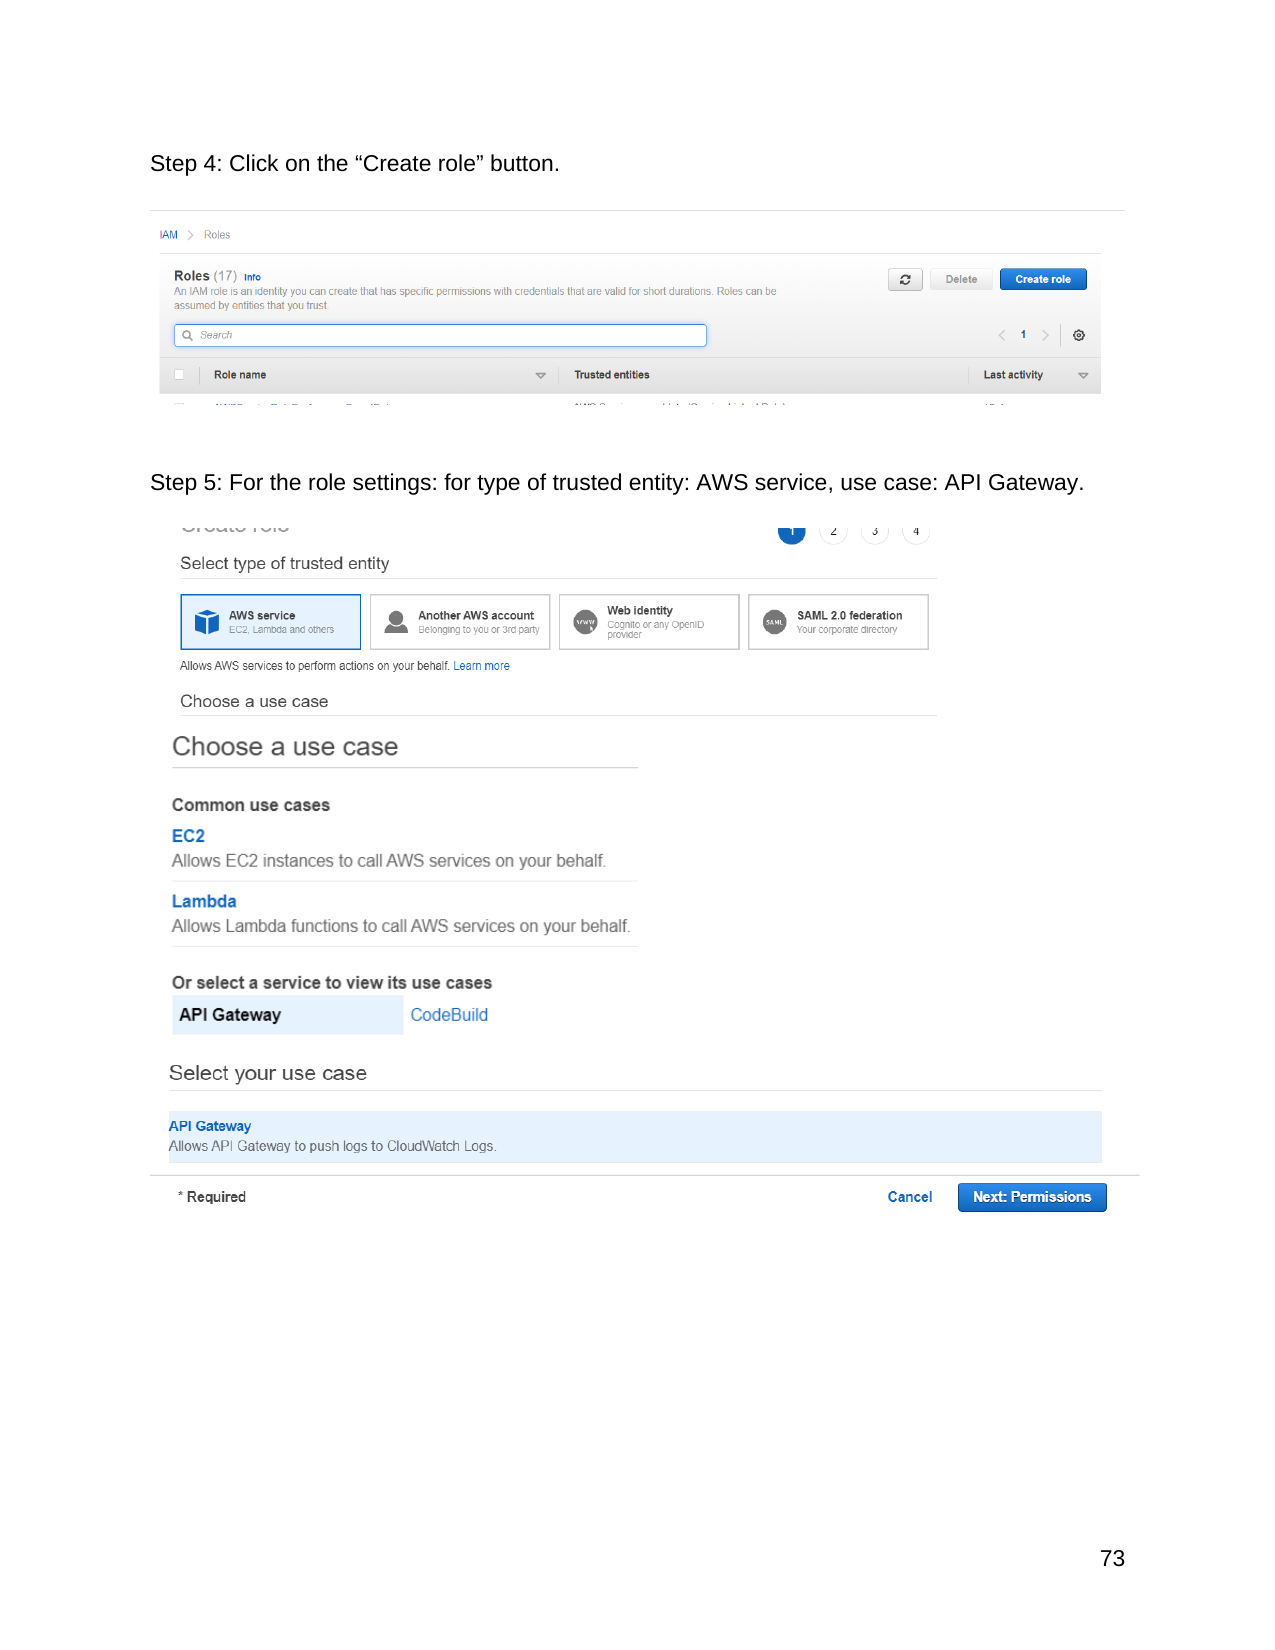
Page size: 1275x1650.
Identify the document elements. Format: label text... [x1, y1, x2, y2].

picture [150, 719, 639, 1038]
picture [150, 1041, 1140, 1215]
text Step 4: Click on the “Create role” button. [150, 150, 1125, 176]
picture [150, 210, 1125, 405]
picture [150, 528, 1082, 716]
text Step 5: For the role settings: for type of trusted entity: AWS service, use case: API Gateway. [150, 468, 1125, 495]
